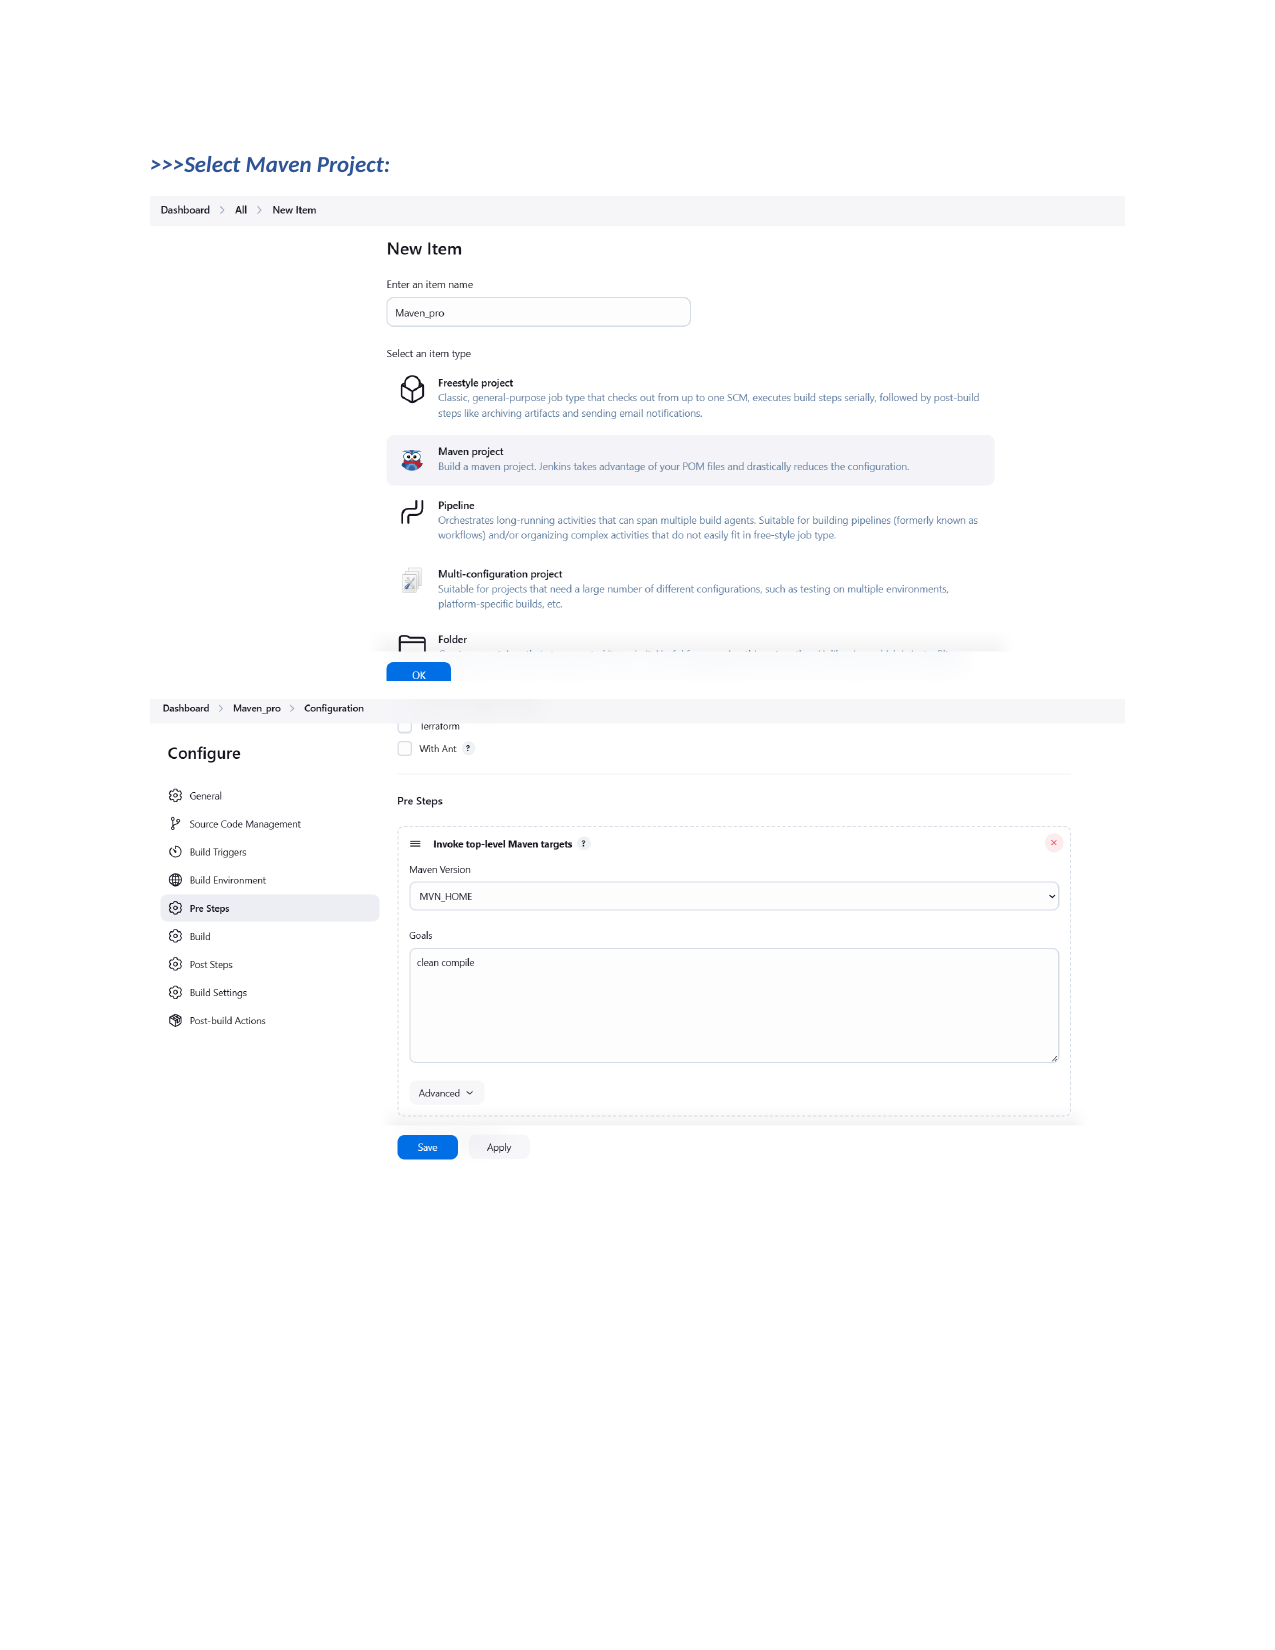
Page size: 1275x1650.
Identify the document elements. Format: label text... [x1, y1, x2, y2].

picture [150, 699, 1125, 1164]
text >>>Select Maven Project: [150, 150, 1125, 178]
picture [150, 196, 1125, 681]
